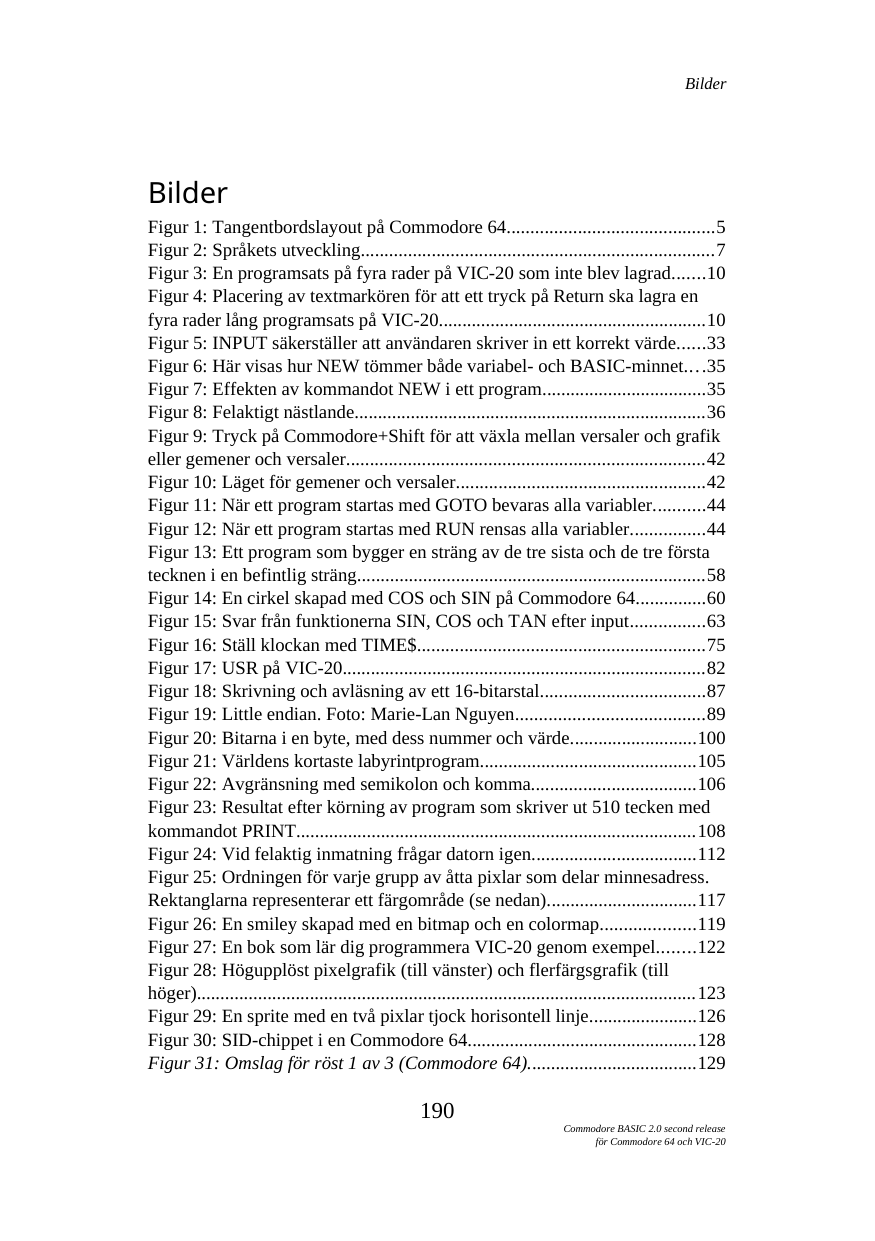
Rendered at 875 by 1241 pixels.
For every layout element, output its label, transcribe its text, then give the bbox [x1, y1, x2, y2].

text Figur 31: Omslag för röst 1 av 3 (Commodore 64). 129 [148, 1052, 726, 1073]
text Figur 5: INPUT säkerställer att användaren skriver in ett korrekt värde. 33 [148, 332, 726, 353]
text Figur 10: Läget för gemener och versaler. 42 [148, 471, 726, 493]
text Figur 21: Världens kortaste labyrintprogram. 105 [148, 750, 726, 771]
text Figur 25: Ordningen för varje grupp av åtta pixlar som delar minnesadress. Rektanglarna representerar ett färgområde (se nedan). 117 [148, 866, 726, 911]
text Figur 29: En sprite med en två pixlar tjock horisontell linje. 126 [148, 1005, 726, 1027]
text Figur 15: Svar från funktionerna SIN, COS och TAN efter input 63 [148, 610, 726, 632]
text Figur 22: Avgränsning med semikolon och komma. 106 [148, 773, 726, 794]
text Figur 3: En programsats på fyra rader på VIC-20 som inte blev lagrad. 10 [148, 262, 726, 283]
text Figur 11: När ett program startas med GOTO bevaras alla variabler. 44 [148, 494, 726, 516]
text Figur 24: Vid felaktig inmatning frågar datorn igen. 112 [148, 843, 726, 864]
subtitle Bilder [148, 173, 726, 212]
text Figur 17: USR på VIC-20 82 [148, 657, 726, 678]
text Figur 28: Högupplöst pixelgrafik (till vänster) och flerfärgsgrafik (till höger). 123 [148, 959, 726, 1004]
text Figur 1: Tangentbordslayout på Commodore 64. 5 [148, 216, 726, 237]
text Figur 20: Bitarna i en byte, med dess nummer och värde. 100 [148, 727, 726, 748]
text Figur 6: Här visas hur NEW tömmer både variabel- och BASIC-minnet. 35 [148, 355, 726, 376]
text Figur 13: Ett program som bygger en sträng av de tre sista och de tre första tecknen i en befintlig sträng. 58 [148, 541, 726, 586]
text Figur 9: Tryck på Commodore+Shift för att växla mellan versaler och grafik eller gemener och versaler. 42 [148, 424, 726, 469]
text Figur 18: Skrivning och avläsning av ett 16-bitarstal. 87 [148, 680, 726, 702]
text Figur 26: En smiley skapad med en bitmap och en colormap. 119 [148, 912, 726, 934]
text Figur 27: En bok som lär dig programmera VIC-20 genom exempel. 122 [148, 936, 726, 957]
text Figur 7: Effekten av kommandot NEW i ett program. 35 [148, 378, 726, 400]
text Figur 30: SID-chippet i en Commodore 64. 128 [148, 1028, 726, 1050]
text Figur 14: En cirkel skapad med COS och SIN på Commodore 64. 60 [148, 587, 726, 609]
text Figur 4: Placering av textmarkören för att ett tryck på Return ska lagra en fyra rader lång programsats på VIC-20. 10 [148, 285, 726, 330]
text Figur 19: Little endian. Foto: Marie-Lan Nguyen 89 [148, 703, 726, 725]
text Figur 23: Resultat efter körning av program som skriver ut 510 tecken med kommandot PRINT. 108 [148, 796, 726, 841]
text Figur 12: När ett program startas med RUN rensas alla variabler. 44 [148, 517, 726, 539]
text Figur 8: Felaktigt nästlande. 36 [148, 401, 726, 423]
text Figur 2: Språkets utveckling. 7 [148, 239, 726, 260]
text Figur 16: Ställ klockan med TIME$. 75 [148, 634, 726, 655]
